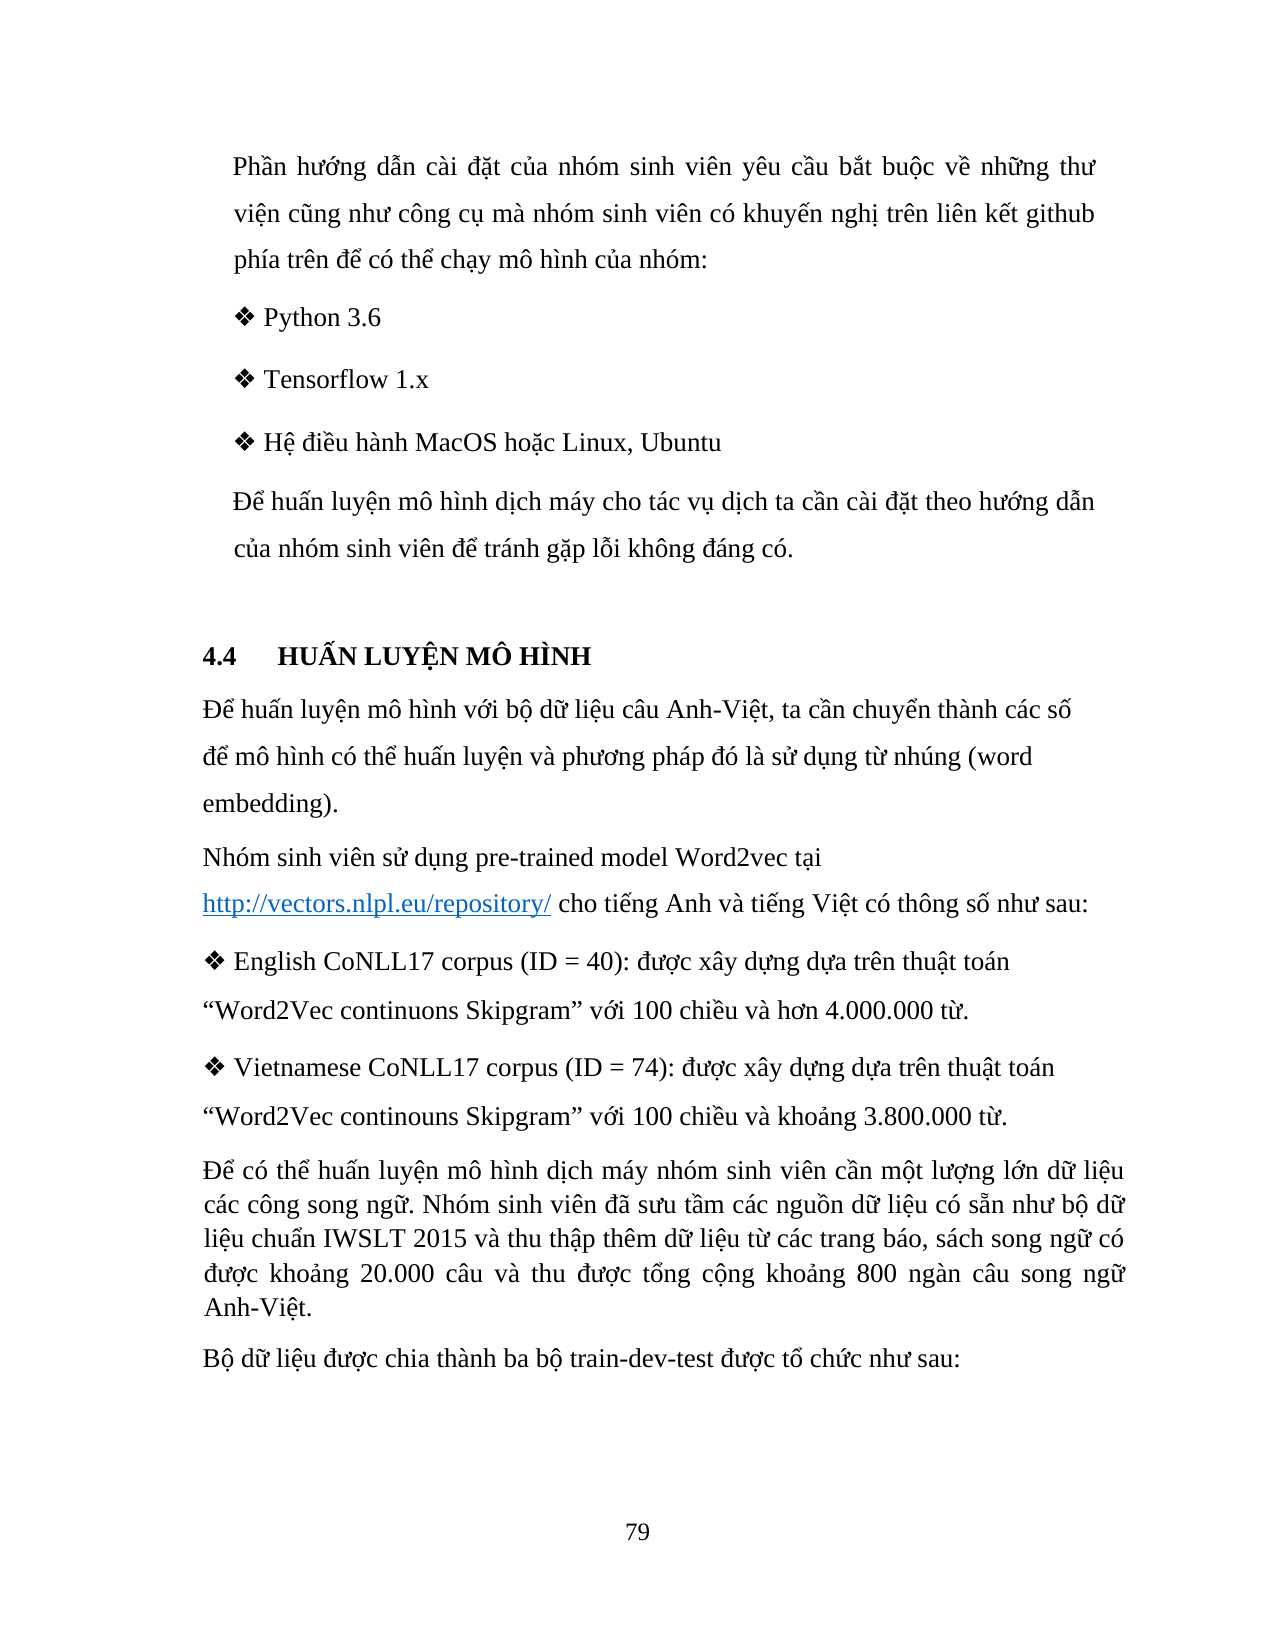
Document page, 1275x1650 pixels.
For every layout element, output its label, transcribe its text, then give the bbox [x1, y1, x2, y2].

text Để có thể huấn luyện mô hình dịch máy nhóm sinh viên cần một lượng lớn dữ liệu các công song ngữ. Nhóm sinh viên đã sưu tầm các nguồn dữ liệu có sẵn như bộ dữ liệu chuẩn IWSLT 2015 và thu thập thêm dữ liệu từ các trang báo, sách song ngữ có được khoảng 20.000 câu và thu được tổng cộng khoảng 800 ngàn câu song ngữ Anh-Việt. [202, 1154, 1125, 1322]
text Để huấn luyện mô hình với bộ dữ liệu câu Anh-Việt, ta cần chuyển thành các số để mô hình có thể huấn luyện và phương pháp đó là sử dụng từ nhúng (word embedding). [202, 694, 1095, 818]
text Phần hướng dẫn cài đặt của nhóm sinh viên yêu cầu bắt buộc về những thư viện cũng như công cụ mà nhóm sinh viên có khuyến nghị trên liên kết github phía trên để có thể chạy mô hình của nhóm: [232, 150, 1095, 274]
text ❖ English CoNLL17 corpus (ID = 40): được xây dựng dựa trên thuật toán “Word2Vec continuons Skipgram” với 100 chiều và hơn 4.000.000 từ. [202, 942, 1095, 1025]
text ❖ Vietnamese CoNLL17 corpus (ID = 74): được xây dựng dựa trên thuật toán “Word2Vec continouns Skipgram” với 100 chiều và khoảng 3.800.000 từ. [202, 1048, 1095, 1131]
list HUẤN LUYỆN MÔ HÌNH [202, 640, 1095, 671]
text Bộ dữ liệu được chia thành ba bộ train-dev-test được tổ chức như sau: [202, 1342, 1125, 1373]
text Để huấn luyện mô hình dịch máy cho tác vụ dịch ta cần cài đặt theo hướng dẫn của nhóm sinh viên để tránh gặp lỗi không đáng có. [232, 485, 1095, 563]
text Nhóm sinh viên sử dụng pre-trained model Word2vec tại http://vectors.nlpl.eu/repository/ cho tiếng Anh và tiếng Việt có thông số như sau: [202, 841, 1095, 919]
text ❖ Python 3.6 [232, 297, 1095, 334]
text ❖ Tensorflow 1.x [232, 360, 1095, 397]
text ❖ Hệ điều hành MacOS hoặc Linux, Ubuntu [232, 422, 1095, 459]
